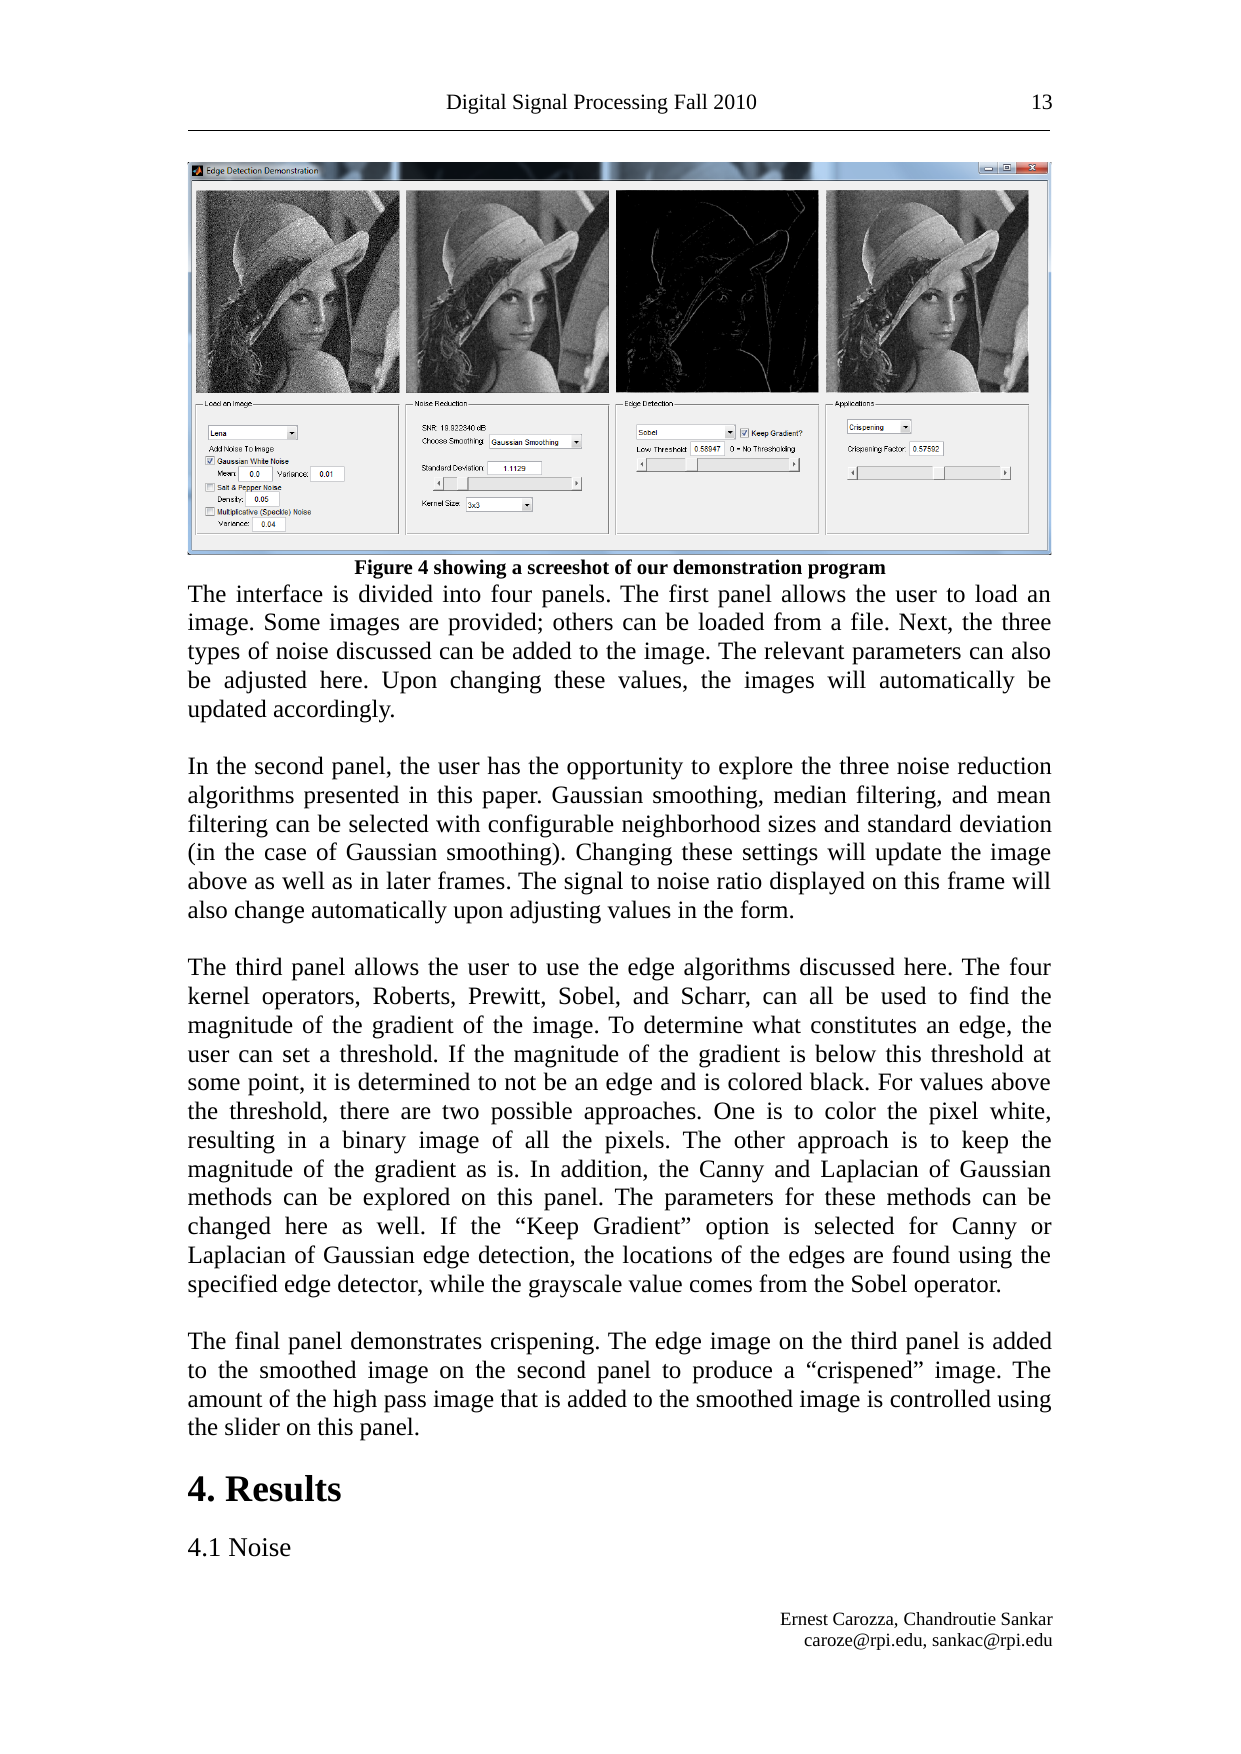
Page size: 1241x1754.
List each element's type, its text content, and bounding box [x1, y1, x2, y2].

picture [187, 162, 1052, 555]
list 4. Results [187, 1466, 1053, 1509]
text In the second panel, the user has the opportunity to explore the three noise reduction algorithms presented in this paper. Gaussian smoothing, median filtering, and mean filtering can be selected with configurable neighborhood sizes and standard deviation (in the case of Gaussian smoothing). Changing these settings will update the image above as well as in later frames. The signal to noise ratio displayed on this frame will also change automatically upon adjusting values in the form. [187, 751, 1053, 924]
list 4.1 Noise [187, 1531, 1053, 1562]
text The interface is divided into four panels. The first panel allows the user to load an image. Some images are provided; others can be loaded from a file. Next, the three types of noise discussed can be added to the image. The relevant parameters can also be adjusted here. Upon changing these values, the images will automatically be updated accordingly. [187, 579, 1053, 722]
text The final panel demonstrates crispening. The edge image on the third panel is added to the smoothed image on the second panel to produce a “crispened” image. The amount of the high pass image that is added to the smoothed image is controlled using the slider on this panel. [187, 1326, 1053, 1441]
text Figure 4 showing a screeshot of our demonstration program [187, 555, 1053, 579]
text The third panel allows the user to use the edge algorithms discussed here. The four kernel operators, Roberts, Prewitt, Sobel, and Scharr, can all be used to find the magnitude of the gradient of the image. To determine what constitutes an edge, the user can set a threshold. If the magnitude of the gradient is below this threshold at some point, it is determined to not be an edge and is colored black. For values above the threshold, there are two possible approaches. One is to color the pixel white, resulting in a binary image of all the pixels. The other approach is to keep the magnitude of the gradient as is. In addition, the Canny and Laplacian of Gaussian methods can be explored on this panel. The parameters for these methods can be changed here as well. If the “Keep Gradient” option is selected for Canny or Laplacian of Gaussian edge detection, the locations of the edges are found using the specified edge detector, while the grayscale value comes from the Sobel operator. [187, 952, 1053, 1297]
